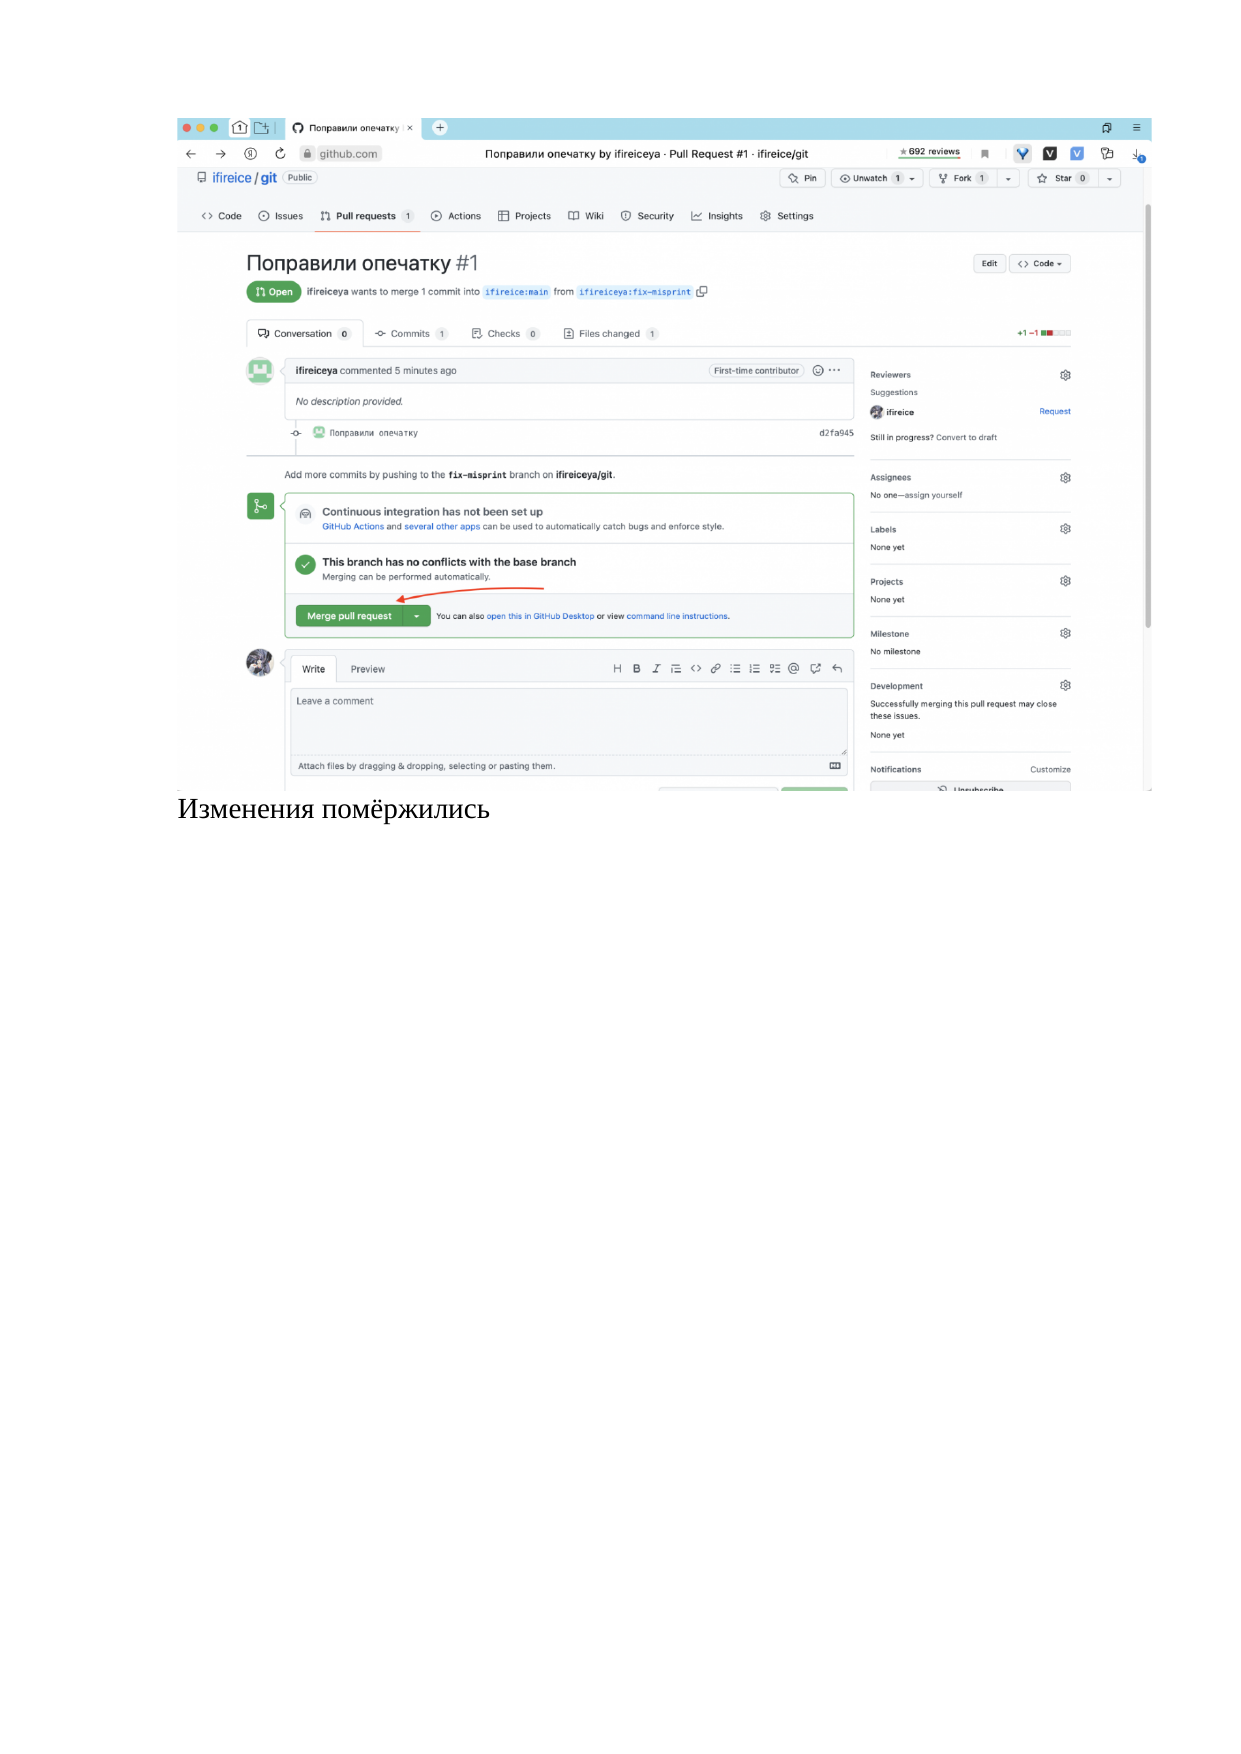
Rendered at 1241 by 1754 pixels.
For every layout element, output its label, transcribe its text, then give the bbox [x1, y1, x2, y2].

picture [177, 118, 1152, 791]
text Перешли в Pull RequestsЗашли в PR. Посмотрели описание, коммиты, какие изменения будут, и нажали кнопочку «Merge pulll request», если всё устраивает — нас всё устраиваетИзменения помёржилисьВ main ветке тоже можно увидеть и изменения из нашего ПР, и автора этих изменений. Надо лишь зайти в коммитКонец [177, 791, 1152, 824]
